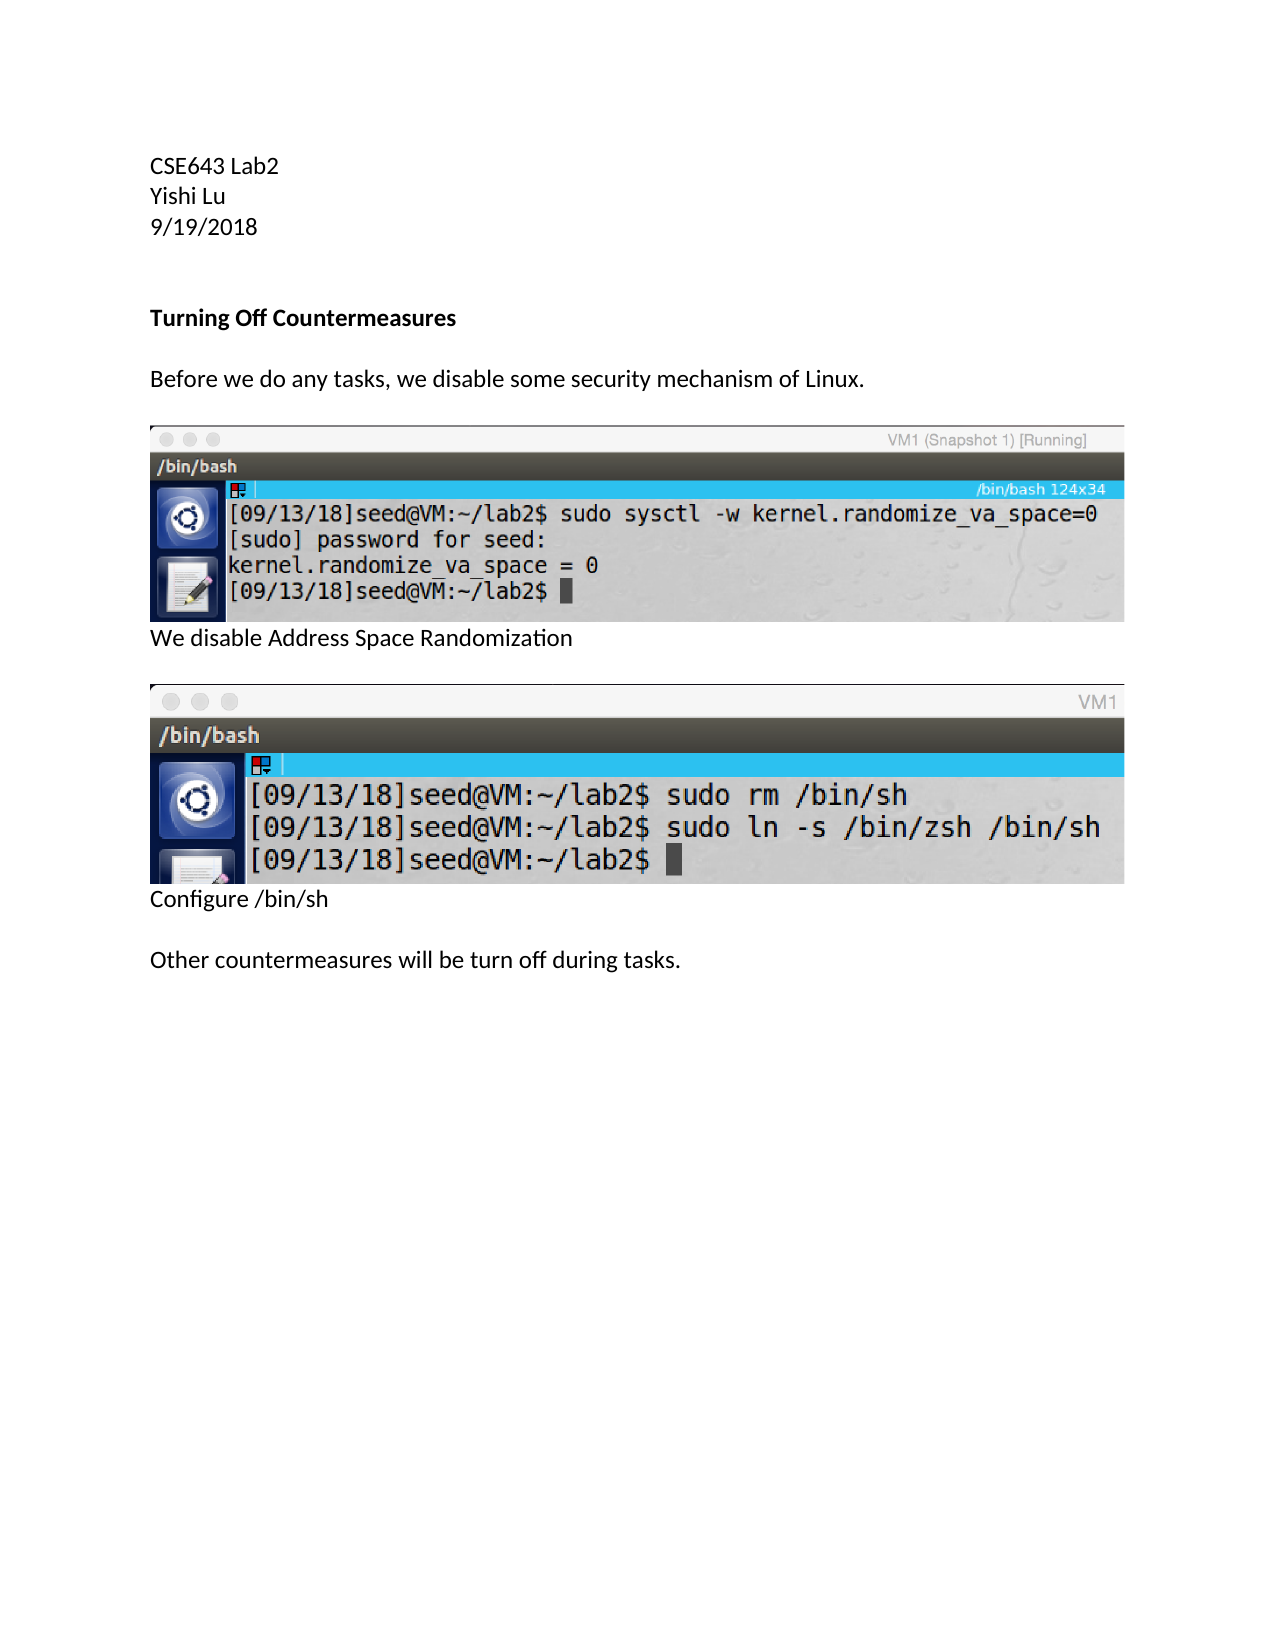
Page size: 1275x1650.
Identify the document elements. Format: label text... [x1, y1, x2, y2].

text Turning Off Countermeasures [150, 303, 1125, 333]
text Before we do any tasks, we disable some security mechanism of Linux. [150, 364, 1125, 394]
picture [150, 424, 1125, 622]
text Other countermeasures will be turn off during tasks. [150, 944, 1125, 975]
text 9/19/2018 [150, 211, 1125, 242]
text Configure /bin/sh [150, 884, 1125, 914]
text We disable Address Space Randomization [150, 622, 1125, 652]
text CSE643 Lab2 [150, 150, 1125, 181]
picture [150, 682, 1125, 884]
text Yishi Lu [150, 181, 1125, 211]
